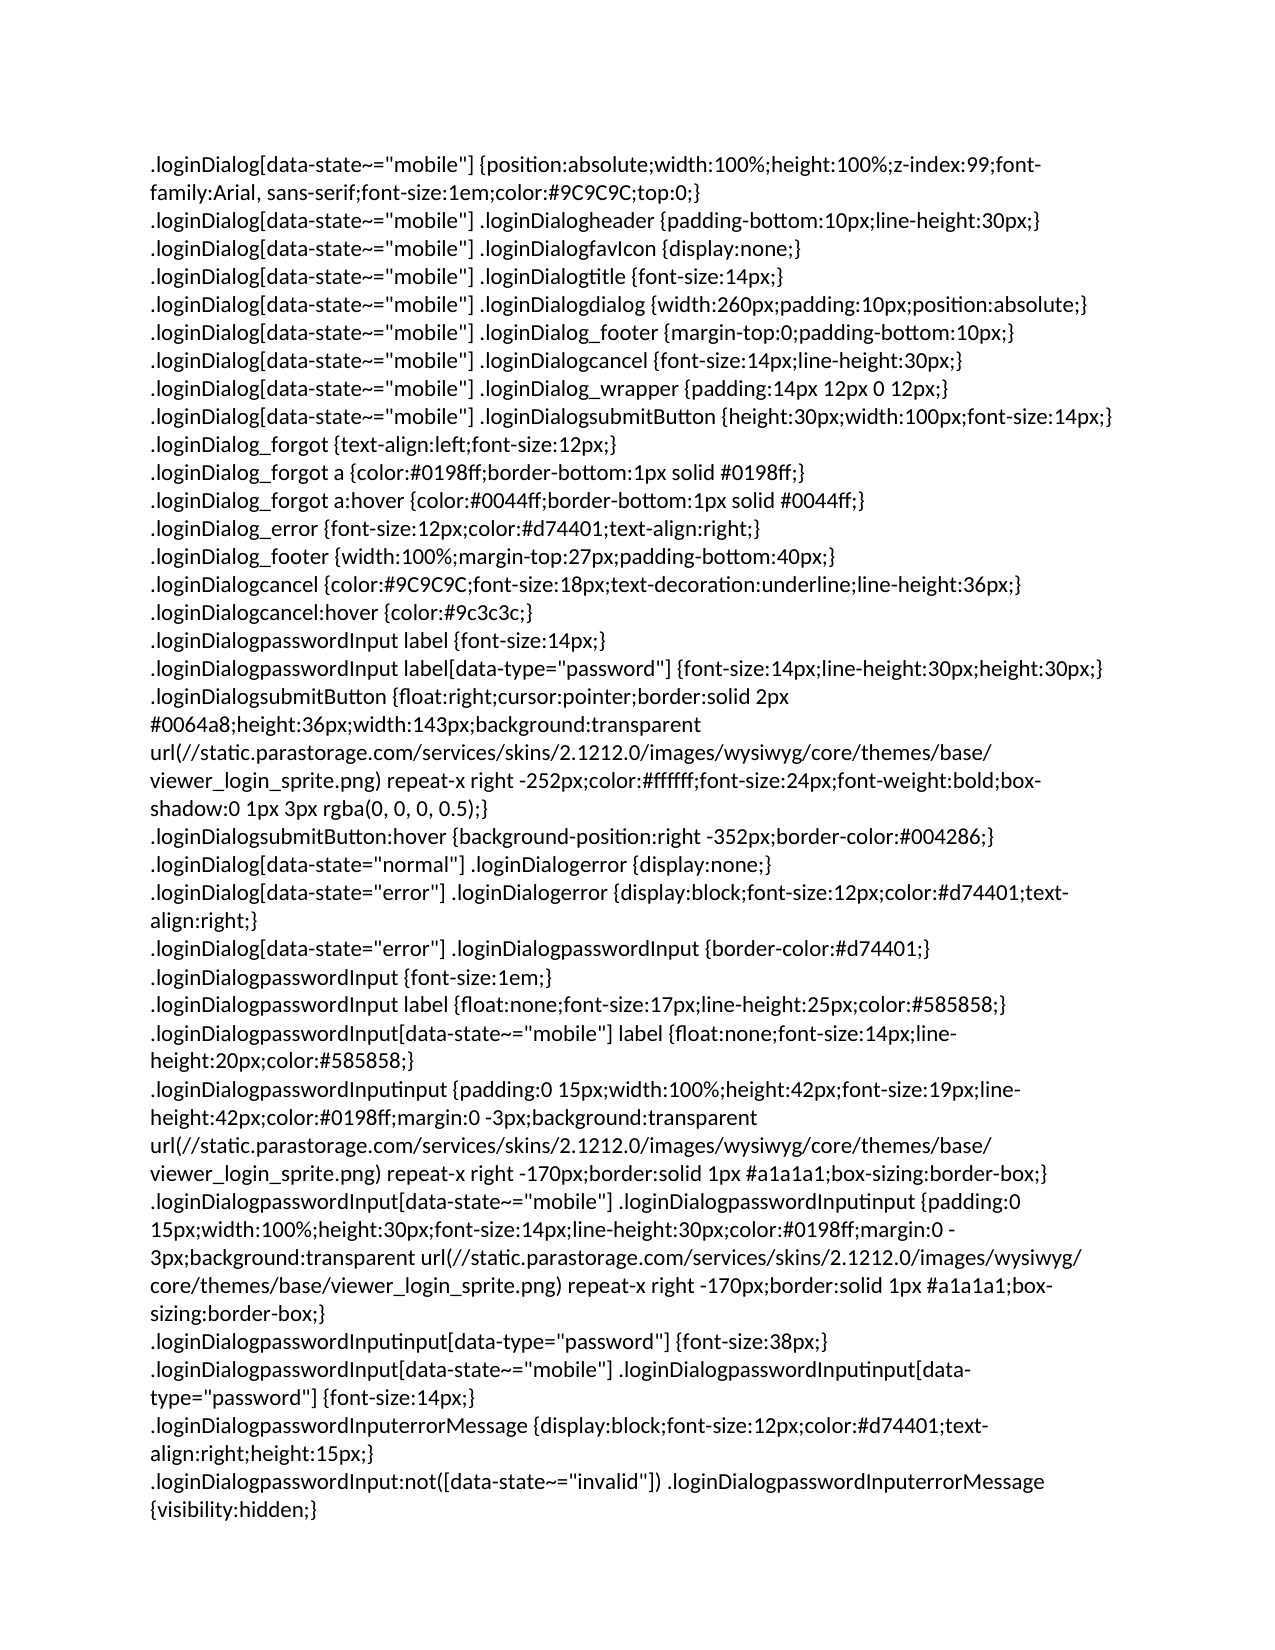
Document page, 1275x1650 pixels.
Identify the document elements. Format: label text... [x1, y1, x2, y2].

text .loginDialog_footer {width:100%;margin-top:27px;padding-bottom:40px;} [150, 542, 1125, 570]
text .loginDialog[data-state~="mobile"] {position:absolute;width:100%;height:100%;z-index:99;font-family:Arial, sans-serif;font-size:1em;color:#9C9C9C;top:0;} [150, 150, 1125, 206]
text .loginDialog[data-state="normal"] .loginDialogerror {display:none;} [150, 851, 1125, 878]
text .loginDialog[data-state~="mobile"] .loginDialog_wrapper {padding:14px 12px 0 12px;} [150, 374, 1125, 402]
text .loginDialog_forgot a {color:#0198ff;border-bottom:1px solid #0198ff;} [150, 458, 1125, 486]
text .loginDialog[data-state="error"] .loginDialogpasswordInput {border-color:#d74401;} [150, 934, 1125, 963]
text .loginDialog_forgot {text-align:left;font-size:12px;} [150, 430, 1125, 458]
text .loginDialogpasswordInput[data-state~="mobile"] label {float:none;font-size:14px;line-height:20px;color:#585858;} [150, 1019, 1125, 1075]
text .loginDialog[data-state~="mobile"] .loginDialogcancel {font-size:14px;line-height:30px;} [150, 346, 1125, 374]
text .loginDialogsubmitButton:hover {background-position:right -352px;border-color:#004286;} [150, 822, 1125, 851]
text .loginDialogpasswordInputinput {padding:0 15px;width:100%;height:42px;font-size:19px;line-height:42px;color:#0198ff;margin:0 -3px;background:transparent url(//static.parastorage.com/services/skins/2.1212.0/images/wysiwyg/core/themes/base/viewer_login_sprite.png) repeat-x right -170px;border:solid 1px #a1a1a1;box-sizing:border-box;} [150, 1075, 1125, 1187]
text .loginDialogpasswordInput label[data-type="password"] {font-size:14px;line-height:30px;height:30px;} [150, 654, 1125, 682]
text .loginDialogpasswordInput[data-state~="mobile"] .loginDialogpasswordInputinput {padding:0 15px;width:100%;height:30px;font-size:14px;line-height:30px;color:#0198ff;margin:0 -3px;background:transparent url(//static.parastorage.com/services/skins/2.1212.0/images/wysiwyg/core/themes/base/viewer_login_sprite.png) repeat-x right -170px;border:solid 1px #a1a1a1;box-sizing:border-box;} [150, 1187, 1125, 1327]
text .loginDialogpasswordInput {font-size:1em;} [150, 963, 1125, 991]
text .loginDialogpasswordInput label {float:none;font-size:17px;line-height:25px;color:#585858;} [150, 991, 1125, 1019]
text .loginDialog[data-state~="mobile"] .loginDialogfavIcon {display:none;} [150, 234, 1125, 262]
text .loginDialogpasswordInput[data-state~="mobile"] .loginDialogpasswordInputinput[data-type="password"] {font-size:14px;} [150, 1355, 1125, 1411]
text .loginDialog[data-state~="mobile"] .loginDialog_footer {margin-top:0;padding-bottom:10px;} [150, 318, 1125, 346]
text .loginDialog[data-state~="mobile"] .loginDialogtitle {font-size:14px;} [150, 262, 1125, 290]
text .loginDialogpasswordInputerrorMessage {display:block;font-size:12px;color:#d74401;text-align:right;height:15px;} [150, 1411, 1125, 1467]
text .loginDialogcancel:hover {color:#9c3c3c;} [150, 598, 1125, 626]
text .loginDialog[data-state="error"] .loginDialogerror {display:block;font-size:12px;color:#d74401;text-align:right;} [150, 878, 1125, 934]
text .loginDialog[data-state~="mobile"] .loginDialogsubmitButton {height:30px;width:100px;font-size:14px;} [150, 402, 1125, 430]
text .loginDialog[data-state~="mobile"] .loginDialogdialog {width:260px;padding:10px;position:absolute;} [150, 290, 1125, 318]
text .loginDialog[data-state~="mobile"] .loginDialogheader {padding-bottom:10px;line-height:30px;} [150, 206, 1125, 234]
text .loginDialogpasswordInput:not([data-state~="invalid"]) .loginDialogpasswordInputerrorMessage {visibility:hidden;} [150, 1467, 1125, 1523]
text .loginDialogcancel {color:#9C9C9C;font-size:18px;text-decoration:underline;line-height:36px;} [150, 570, 1125, 598]
text .loginDialogpasswordInput label {font-size:14px;} [150, 626, 1125, 654]
text .loginDialog_error {font-size:12px;color:#d74401;text-align:right;} [150, 514, 1125, 542]
text .loginDialogpasswordInputinput[data-type="password"] {font-size:38px;} [150, 1327, 1125, 1355]
text .loginDialog_forgot a:hover {color:#0044ff;border-bottom:1px solid #0044ff;} [150, 486, 1125, 514]
text .loginDialogsubmitButton {float:right;cursor:pointer;border:solid 2px #0064a8;height:36px;width:143px;background:transparent url(//static.parastorage.com/services/skins/2.1212.0/images/wysiwyg/core/themes/base/viewer_login_sprite.png) repeat-x right -252px;color:#ffffff;font-size:24px;font-weight:bold;box-shadow:0 1px 3px rgba(0, 0, 0, 0.5);} [150, 682, 1125, 822]
